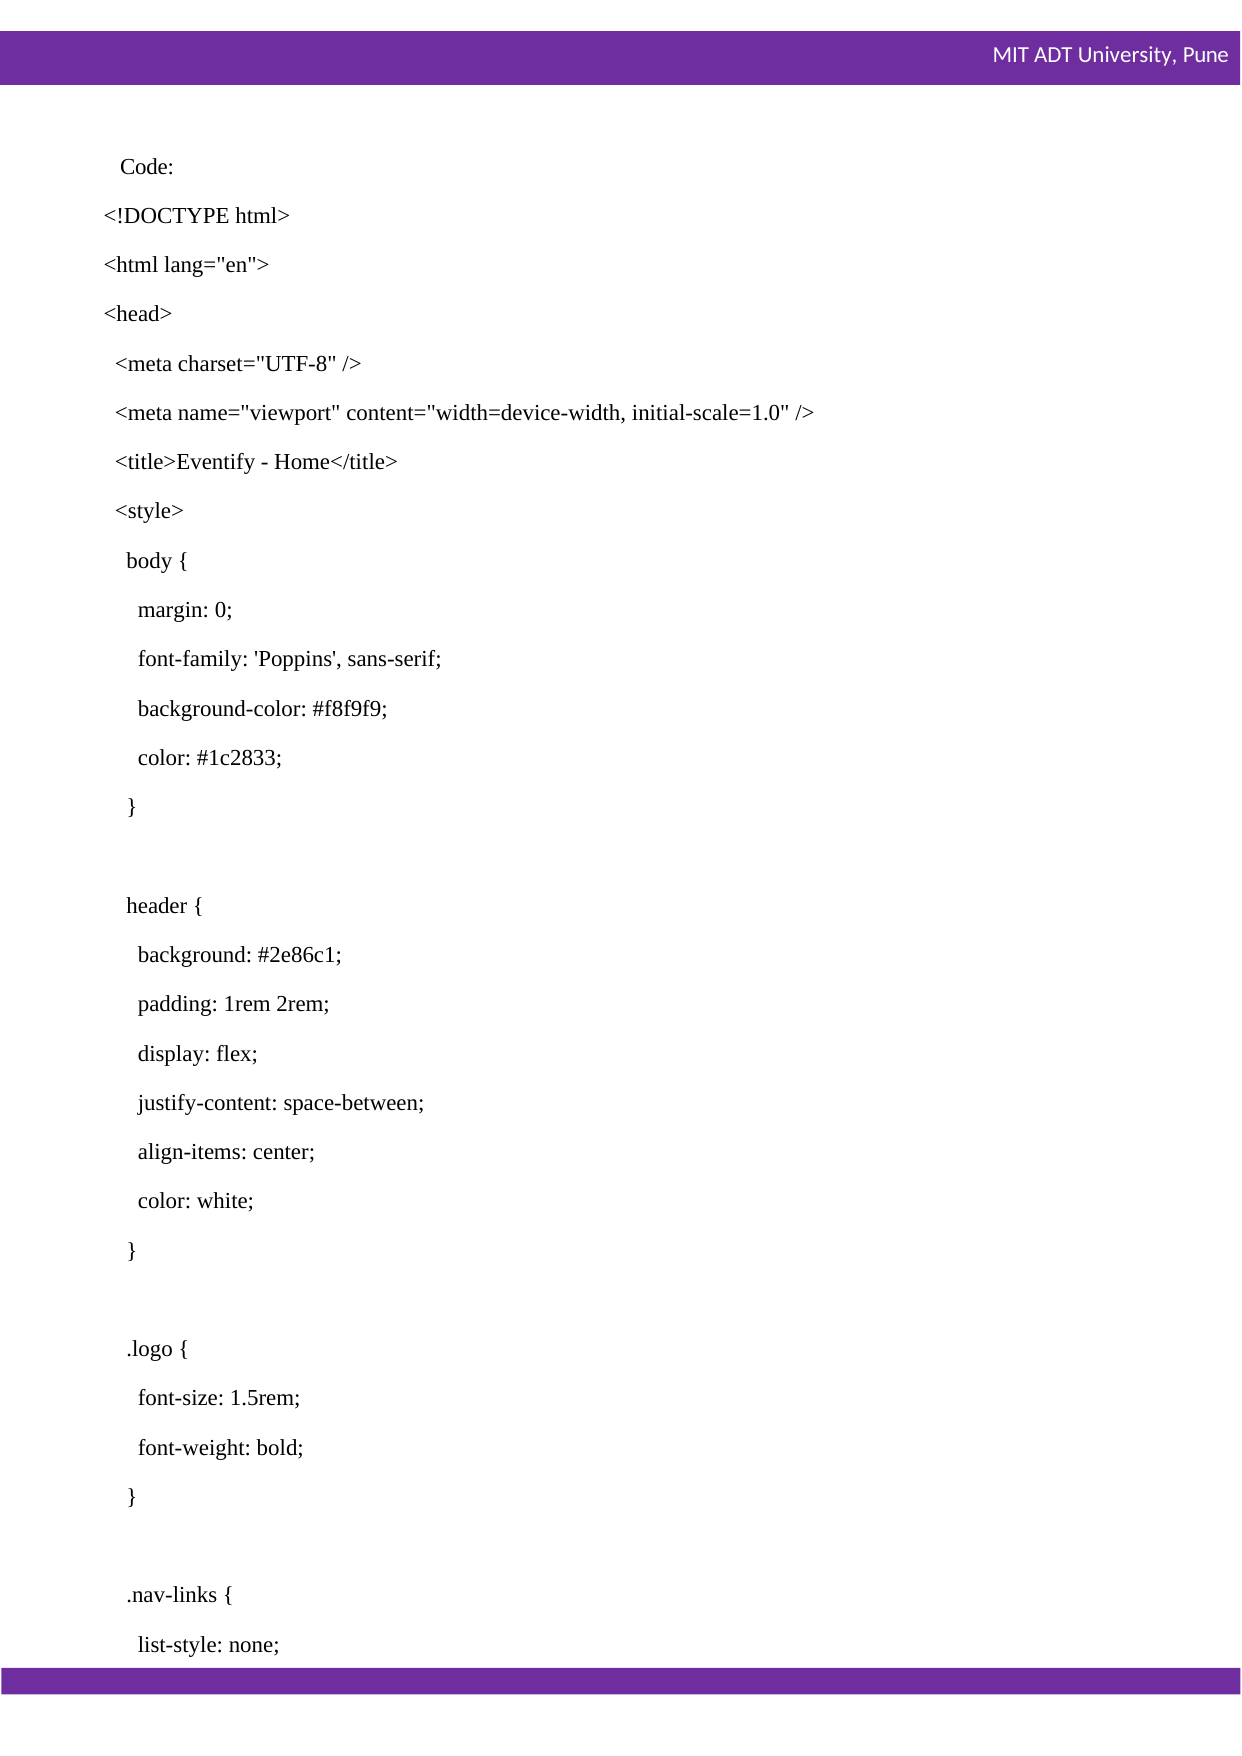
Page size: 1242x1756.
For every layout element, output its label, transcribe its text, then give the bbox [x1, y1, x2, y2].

text } [103, 793, 1212, 819]
text font-family: 'Poppins', sans-serif; [103, 645, 1212, 672]
text <!DOCTYPE html> [103, 202, 1212, 228]
text } [103, 1237, 1212, 1263]
text background-color: #f8f9f9; [103, 695, 1212, 721]
text <title>Eventify - Home</title> [103, 448, 1212, 475]
text Code: [120, 153, 1212, 179]
text <html lang="en"> [103, 251, 1212, 278]
text color: #1c2833; [103, 744, 1212, 770]
text display: flex; [103, 1039, 1212, 1066]
text body { [103, 547, 1212, 573]
text header { [103, 892, 1212, 918]
text margin: 0; [103, 596, 1212, 622]
text list-style: none; [103, 1631, 1212, 1657]
text <meta name="viewport" content="width=device-width, initial-scale=1.0" /> [103, 399, 1212, 425]
text color: white; [103, 1187, 1212, 1214]
text <meta charset="UTF-8" /> [103, 350, 1212, 376]
text .logo { [103, 1335, 1212, 1362]
text justify-content: space-between; [103, 1089, 1212, 1115]
text font-size: 1.5rem; [103, 1384, 1212, 1411]
text <style> [103, 498, 1212, 524]
text .nav-links { [103, 1582, 1212, 1608]
text background: #2e86c1; [103, 941, 1212, 967]
text padding: 1rem 2rem; [103, 990, 1212, 1017]
text <head> [103, 301, 1212, 327]
text align-items: center; [103, 1138, 1212, 1164]
text } [103, 1483, 1212, 1509]
text font-weight: bold; [103, 1434, 1212, 1460]
